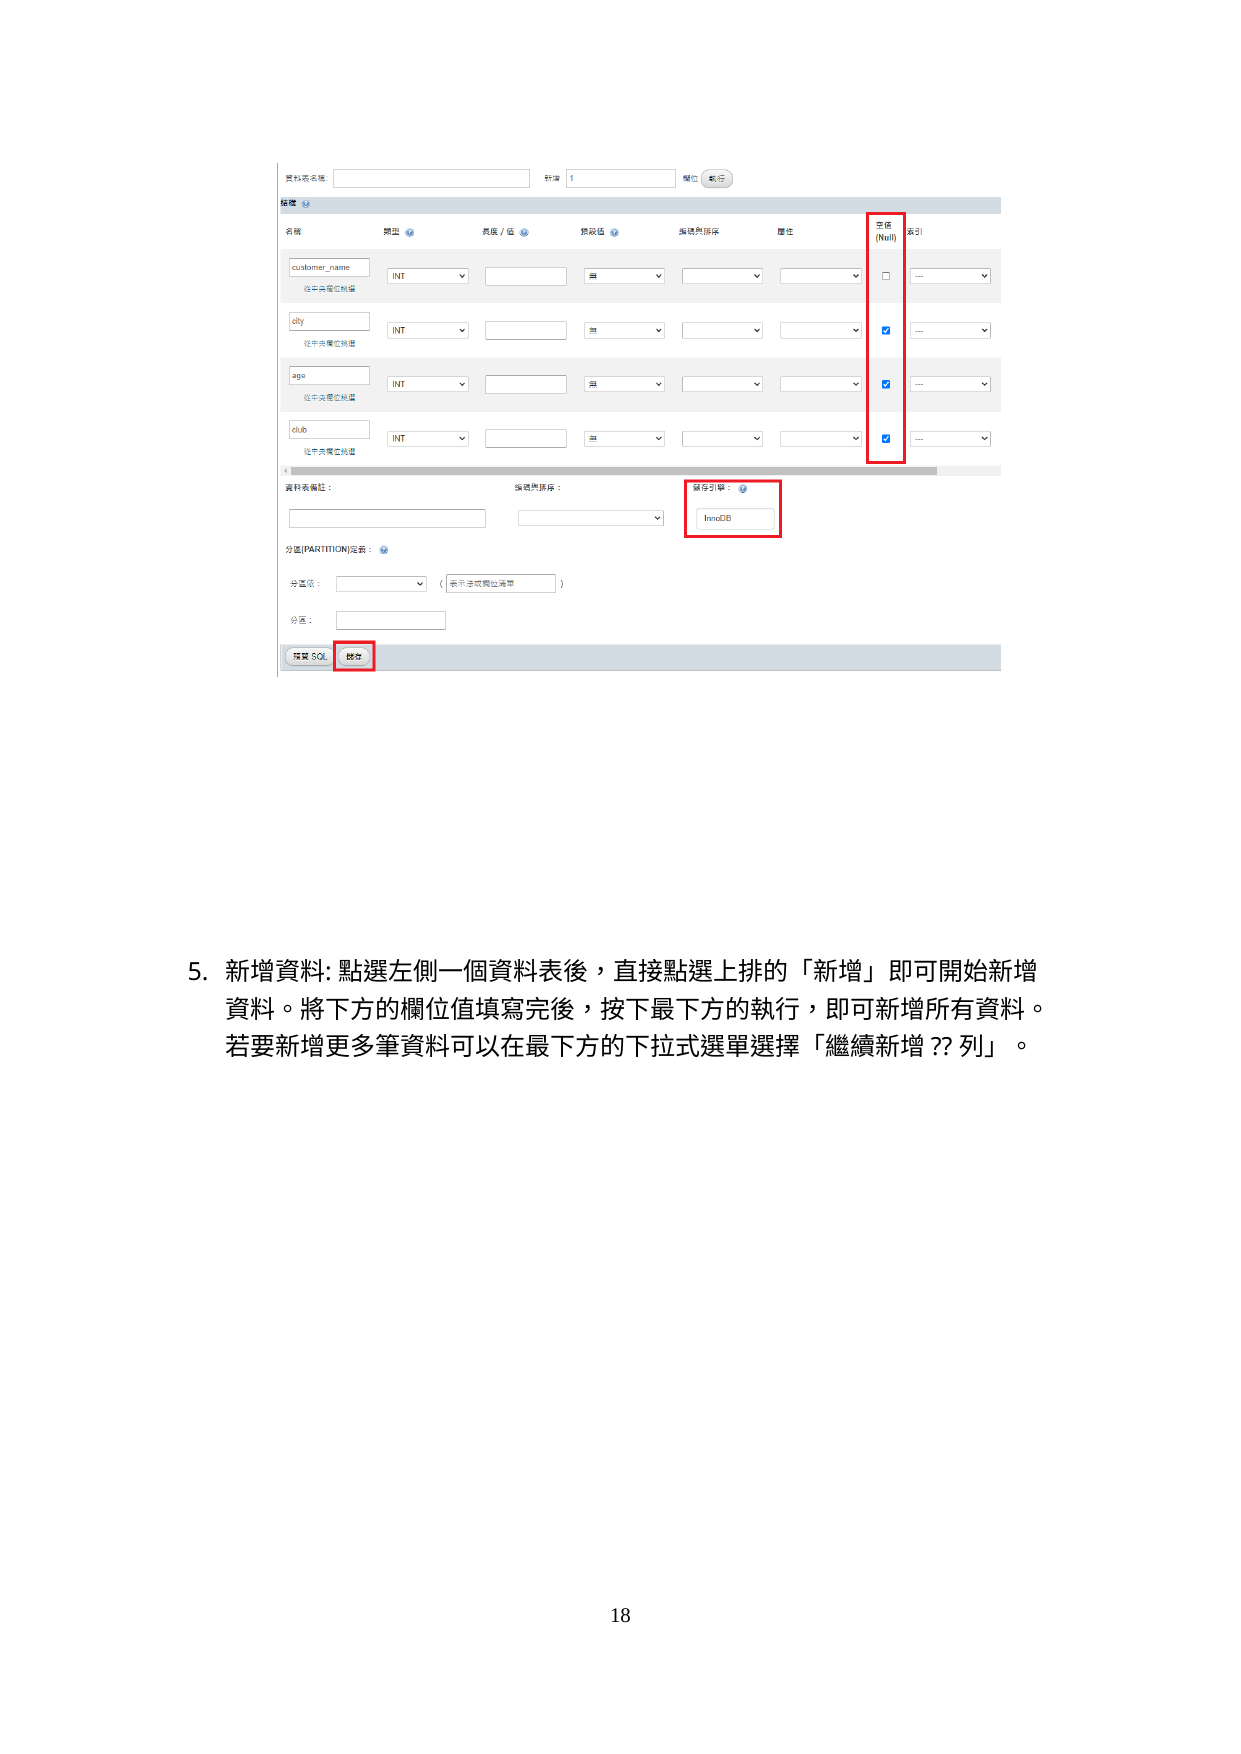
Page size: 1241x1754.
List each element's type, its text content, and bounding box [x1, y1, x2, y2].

list 新增資料: 點選左側一個資料表後，直接點選上排的「新增」即可開始新增資料。將下方的欄位值填寫完後，按下最下方的執行，即可新增所有資料。若要新增更多筆資料可以在最下方的下拉式選單選擇「繼續新增 ?? 列」。 [187, 951, 1053, 1064]
picture [277, 163, 1001, 677]
